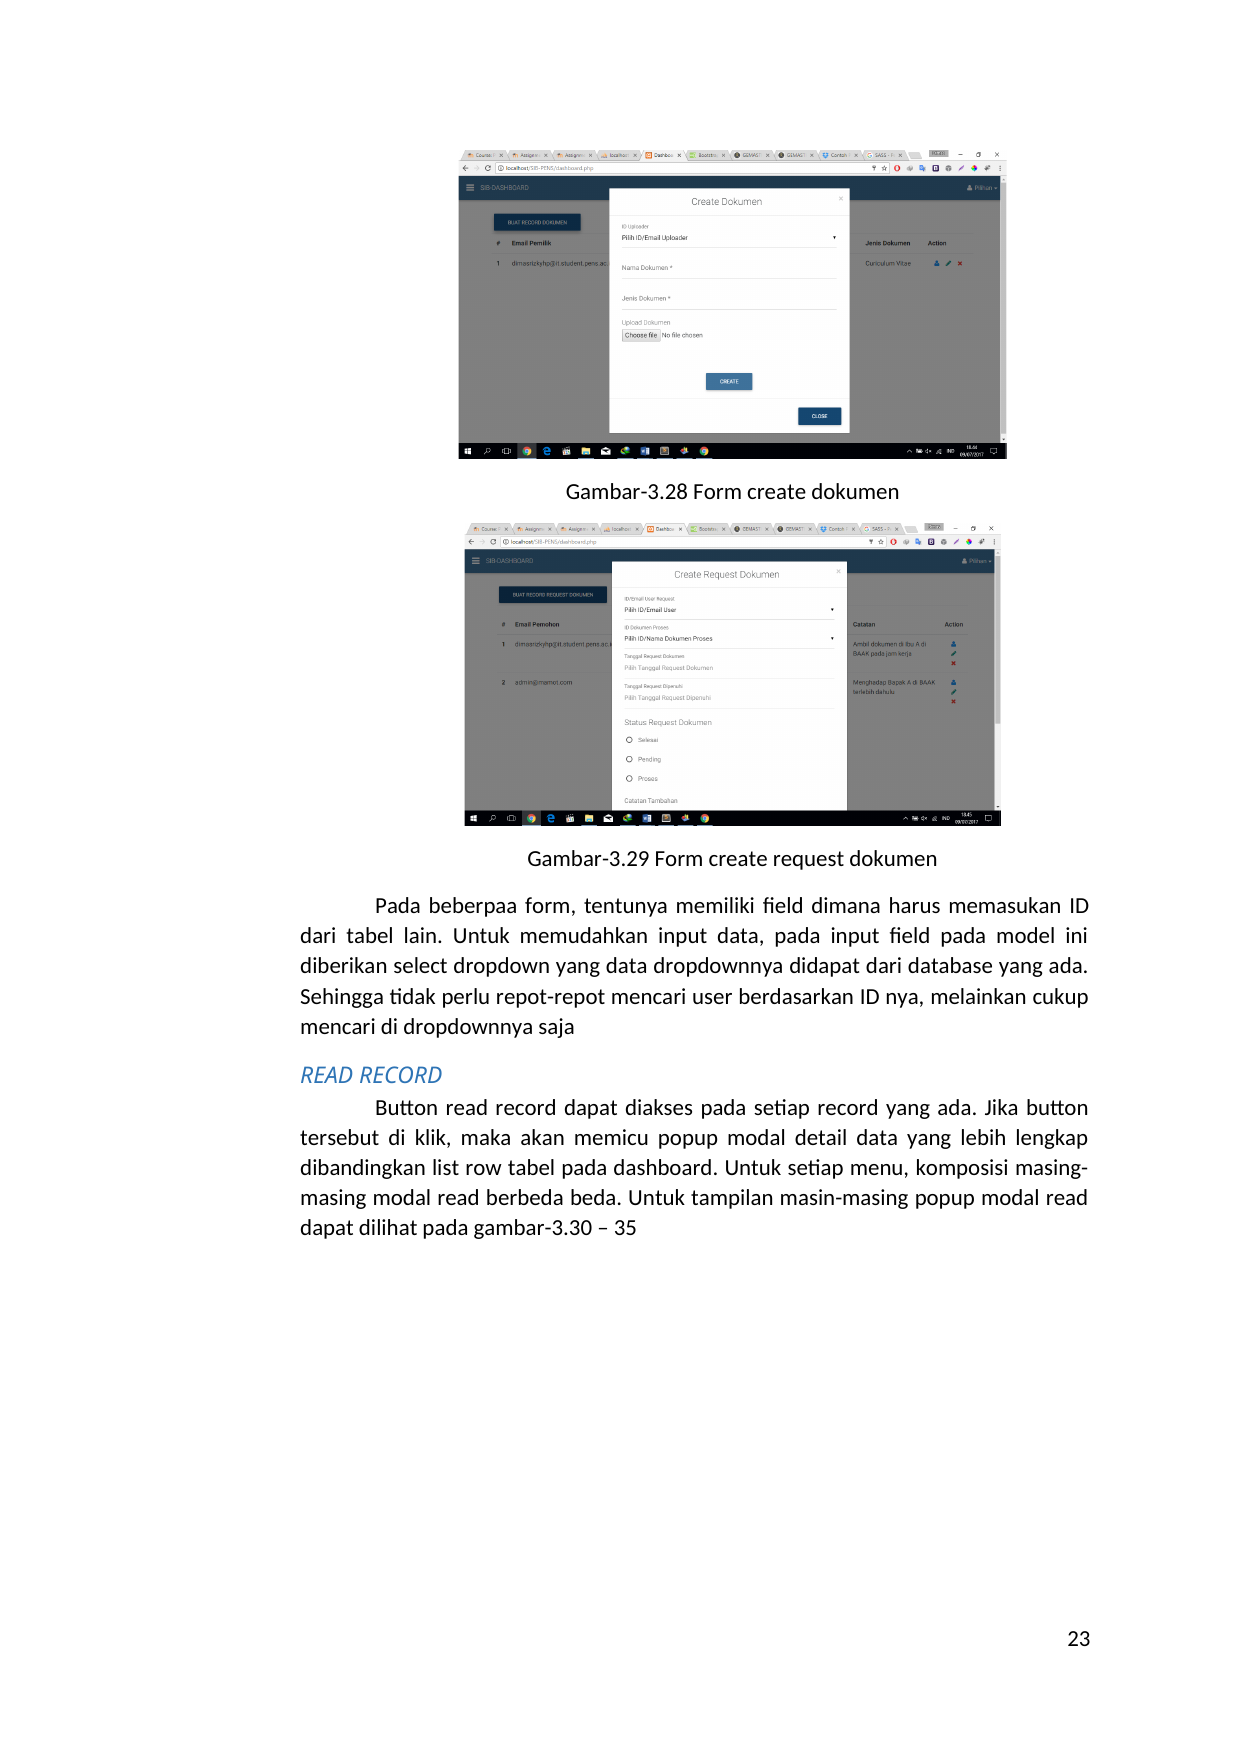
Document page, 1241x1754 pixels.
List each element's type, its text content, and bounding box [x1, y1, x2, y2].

text Button read record dapat diakses pada setiap record yang ada. Jika button tersebut di klik, maka akan memicu popup modal detail data yang lebih lengkap dibandingkan list row tabel pada dashboard. Untuk setiap menu, komposisi masing-masing modal read berbeda beda. Untuk tampilan masin-masing popup modal read dapat dilihat pada gambar-3.30 – 35 [300, 1093, 1090, 1241]
text Gambar-3.29 Form create request dokumen [300, 844, 1090, 872]
subtitle READ RECORD [150, 1059, 1090, 1090]
text Pada beberpaa form, tentunya memiliki field dimana harus memasukan ID dari tabel lain. Untuk memudahkan input data, pada input field pada model ini diberikan select dropdown yang data dropdownnya didapat dari database yang ada. Sehingga tidak perlu repot-repot mencari user berdasarkan ID nya, melainkan cukup mencari di dropdownnya saja [300, 891, 1090, 1040]
picture [464, 523, 1001, 826]
picture [458, 150, 1007, 459]
text Gambar-3.28 Form create dokumen [300, 477, 1090, 505]
